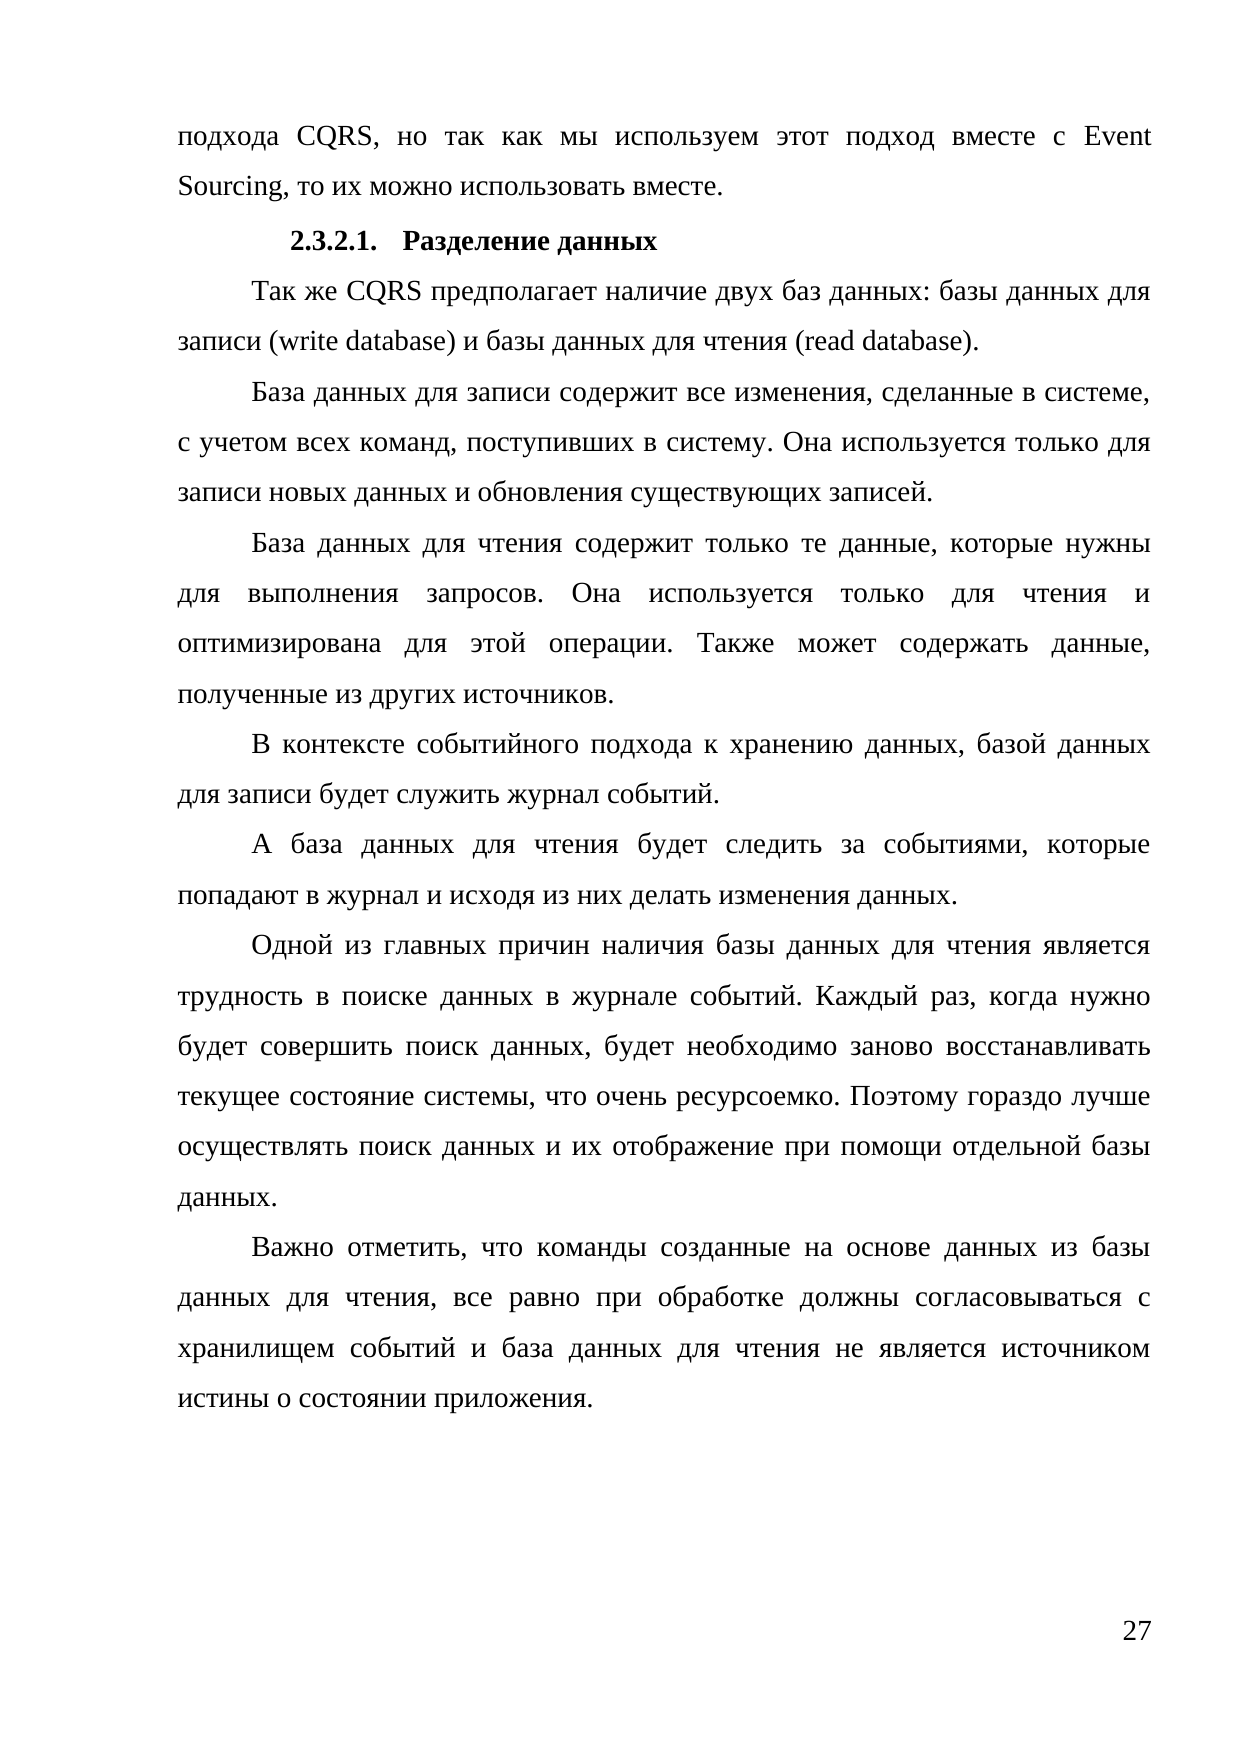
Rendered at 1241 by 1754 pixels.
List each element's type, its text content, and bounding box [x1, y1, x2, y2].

text База данных для записи содержит все изменения, сделанные в системе, с учетом всех команд, поступивших в систему. Она используется только для записи новых данных и обновления существующих записей. [177, 374, 1152, 508]
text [177, 118, 1152, 202]
text Одной из главных причин наличия базы данных для чтения является трудность в поиске данных в журнале событий. Каждый раз, когда нужно будет совершить поиск данных, будет необходимо заново восстанавливать текущее состояние системы, что очень ресурсоемко. Поэтому гораздо лучше осуществлять поиск данных и их отображение при помощи отдельной базы данных. [177, 927, 1152, 1212]
text Так же CQRS предполагает наличие двух баз данных: базы данных для записи (write database) и базы данных для чтения (read database). [177, 273, 1152, 357]
text В контексте событийного подхода к хранению данных, базой данных для записи будет служить журнал событий. [177, 726, 1152, 810]
text А база данных для чтения будет следить за событиями, которые попадают в журнал и исходя из них делать изменения данных. [177, 827, 1152, 911]
subtitle Разделение данных [290, 223, 1152, 256]
text База данных для чтения содержит только те данные, которые нужны для выполнения запросов. Она используется только для чтения и оптимизирована для этой операции. Также может содержать данные, полученные из других источников. [177, 525, 1152, 709]
text Важно отметить, что команды созданные на основе данных из базы данных для чтения, все равно при обработке должны согласовываться с хранилищем событий и база данных для чтения не является источником истины о состоянии приложения. [177, 1229, 1152, 1414]
